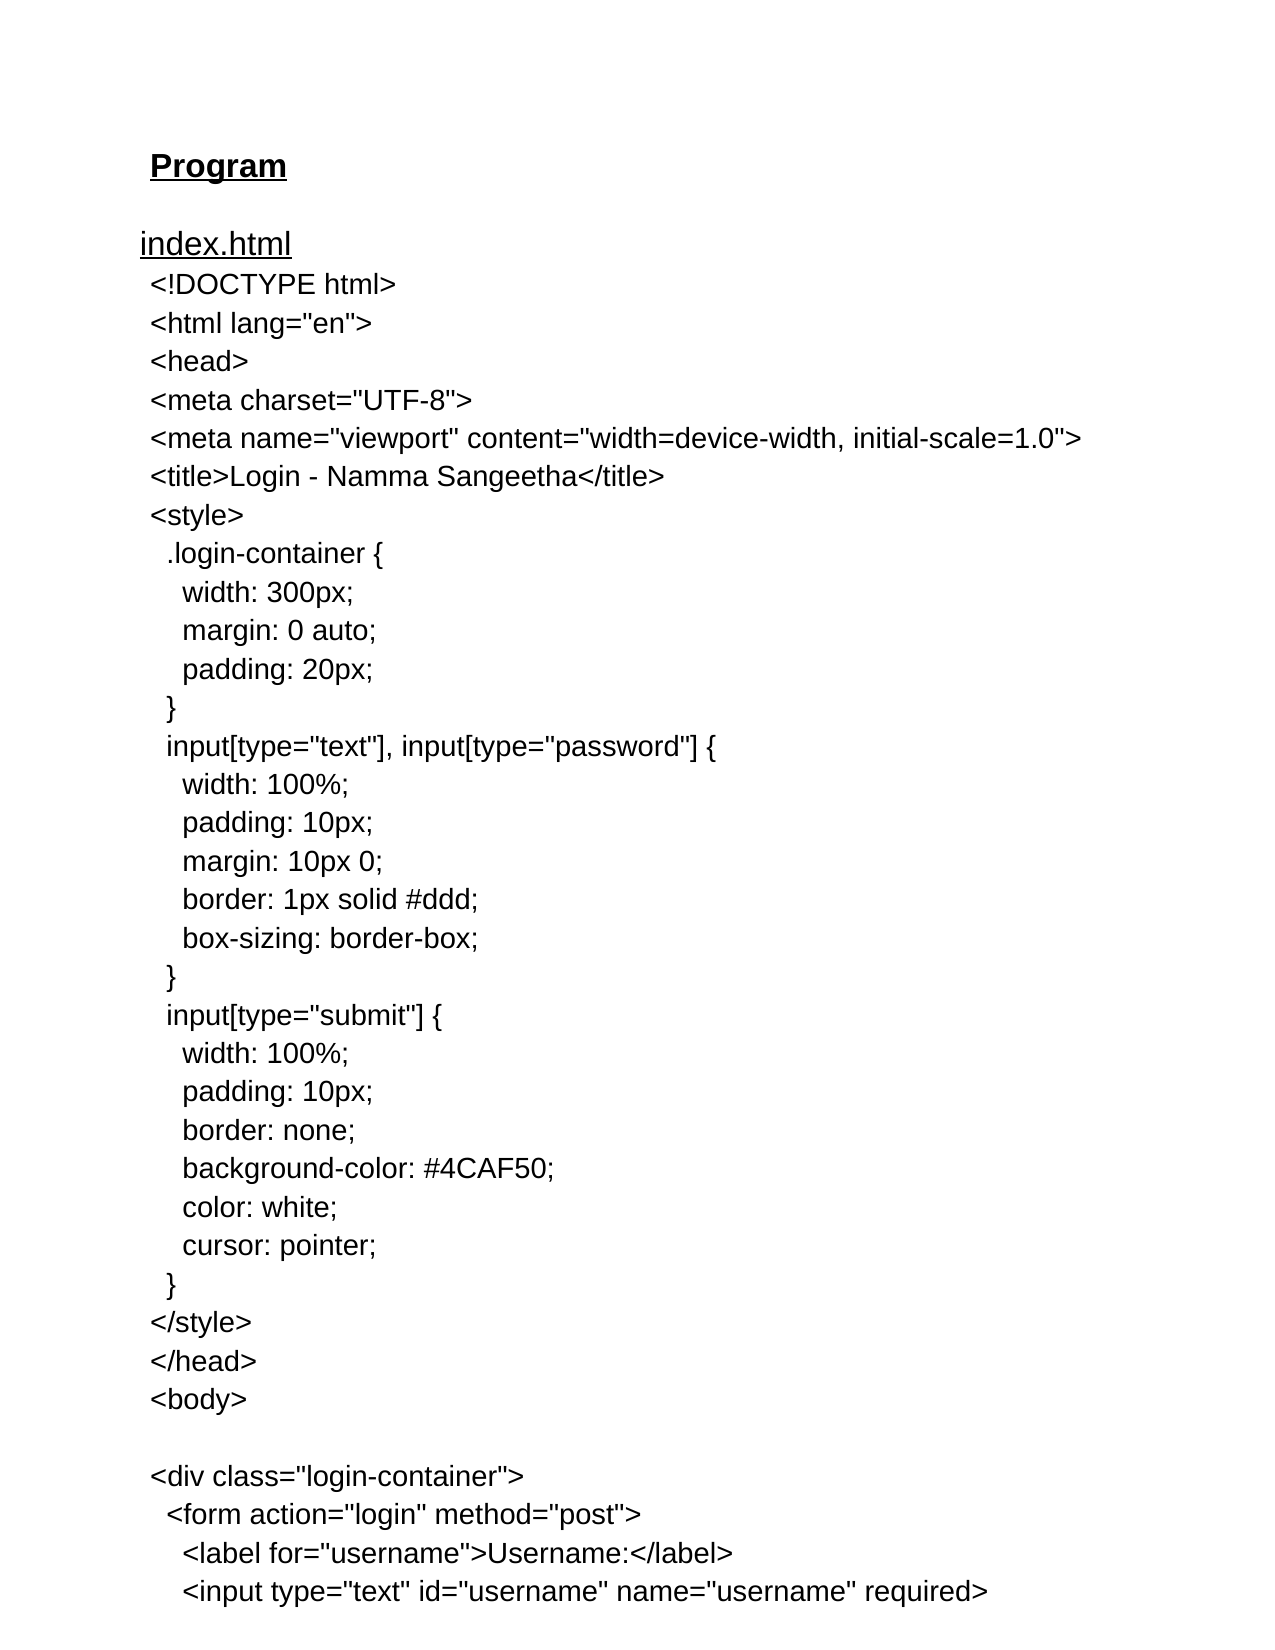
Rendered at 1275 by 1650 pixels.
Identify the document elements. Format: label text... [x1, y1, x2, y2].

text <div class="login-container"> [150, 1459, 1135, 1492]
text margin: 10px 0; [150, 844, 1135, 877]
text padding: 20px; [150, 652, 1135, 685]
text padding: 10px; [150, 805, 1135, 839]
text <form action="login" method="post"> [150, 1497, 1135, 1531]
text cursor: pointer; [150, 1228, 1135, 1262]
text input[type="text"], input[type="password"] { [150, 728, 1135, 762]
text } [150, 959, 1135, 993]
text <!DOCTYPE html> [150, 267, 1135, 301]
text <meta charset="UTF-8"> [150, 383, 1135, 416]
text <meta name="viewport" content="width=device-width, initial-scale=1.0"> [150, 421, 1135, 454]
text </head> [150, 1343, 1135, 1377]
text padding: 10px; [150, 1074, 1135, 1108]
text <label for="username">Username:</label> [150, 1536, 1135, 1569]
text width: 100%; [150, 767, 1135, 801]
text } [150, 690, 1135, 724]
text background-color: #4CAF50; [150, 1151, 1135, 1185]
text <title>Login - Namma Sangeetha</title> [150, 459, 1135, 493]
text .login-container { [150, 536, 1135, 570]
text input[type="submit"] { [150, 998, 1135, 1031]
text Program [150, 146, 1135, 184]
text index.html [139, 224, 1135, 262]
text box-sizing: border-box; [150, 921, 1135, 954]
text width: 300px; [150, 575, 1135, 608]
text width: 100%; [150, 1036, 1135, 1069]
text border: none; [150, 1113, 1135, 1146]
text <style> [150, 498, 1135, 531]
text <html lang="en"> [150, 306, 1135, 339]
text } [150, 1267, 1135, 1300]
text border: 1px solid #ddd; [150, 882, 1135, 916]
text <body> [150, 1382, 1135, 1416]
text </style> [150, 1305, 1135, 1339]
text margin: 0 auto; [150, 613, 1135, 647]
text color: white; [150, 1190, 1135, 1223]
text <head> [150, 344, 1135, 378]
text <input type="text" id="username" name="username" required> [150, 1574, 1135, 1608]
